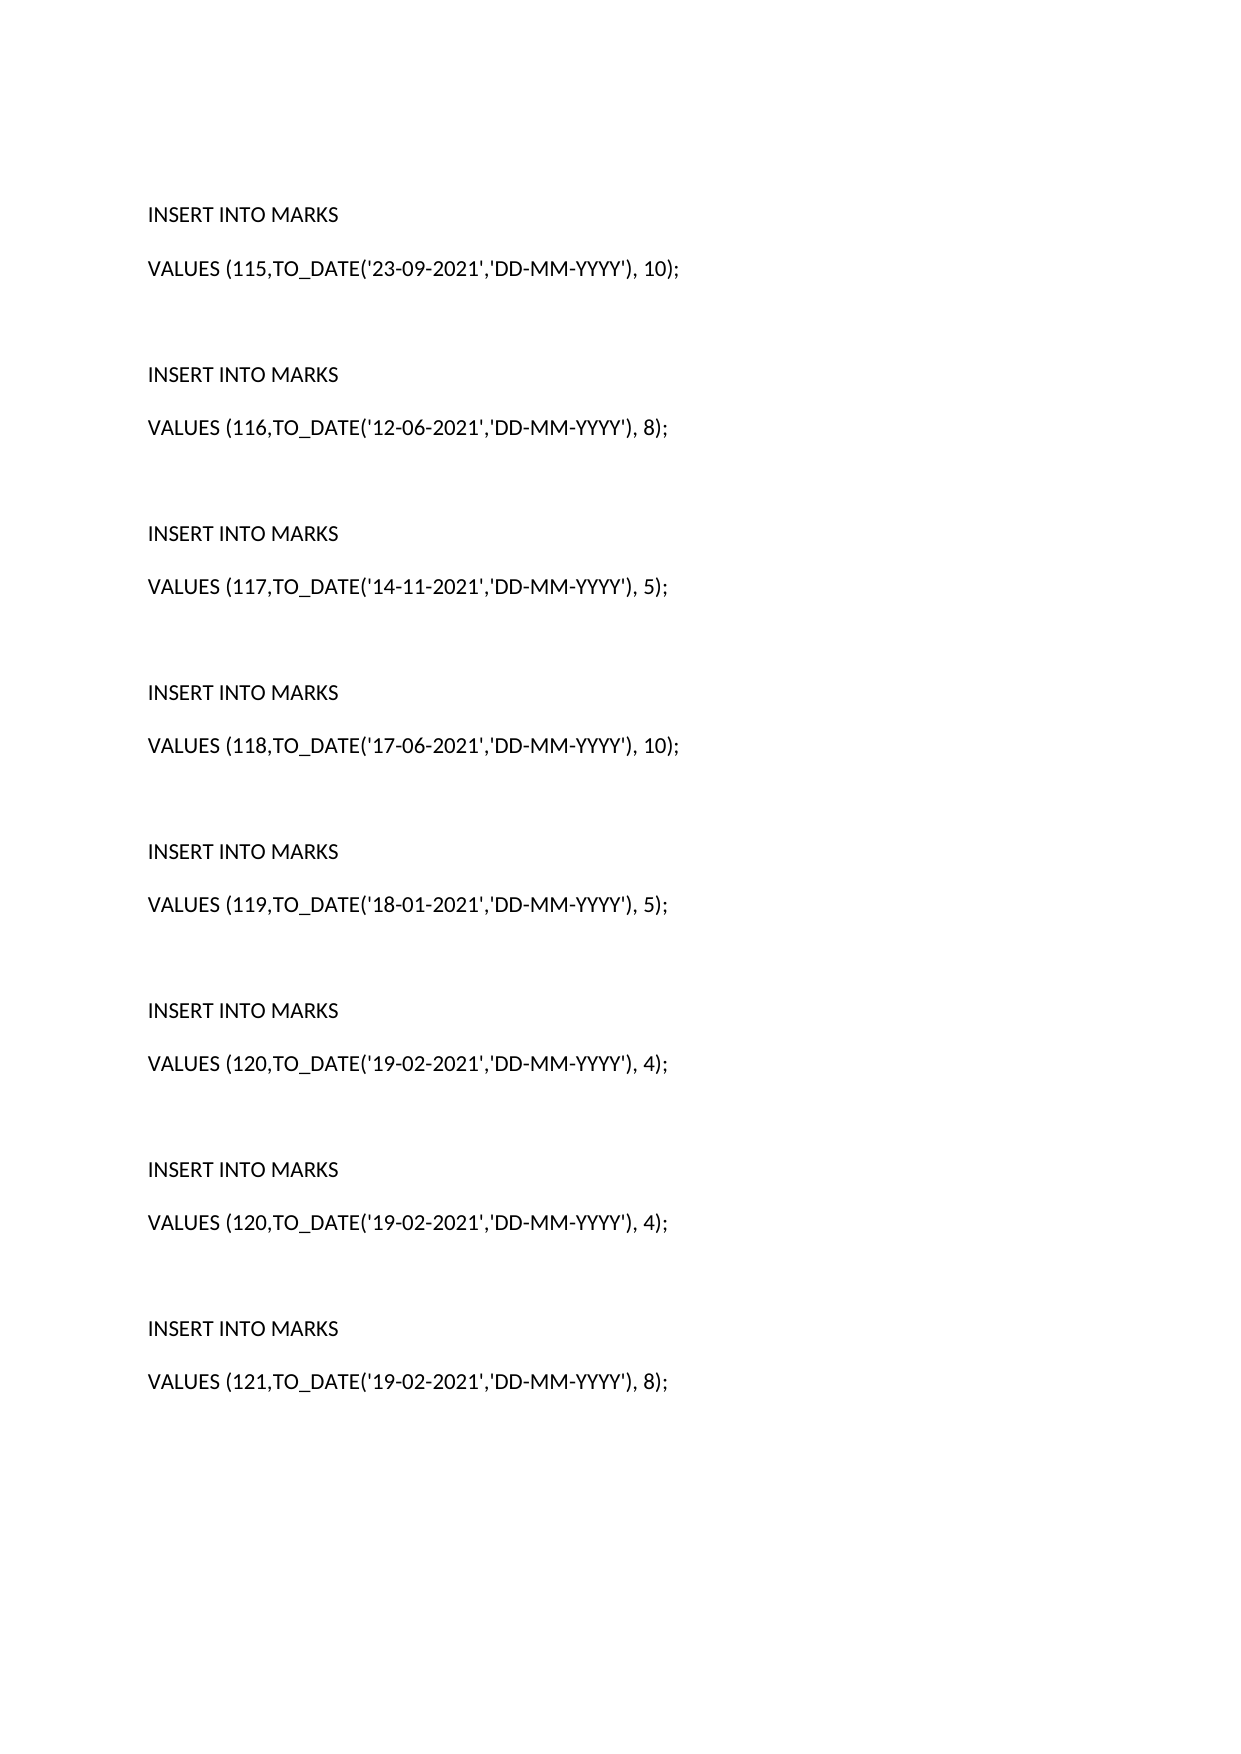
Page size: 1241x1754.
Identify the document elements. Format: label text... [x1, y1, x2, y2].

text INSERT INTO MARKS [148, 1314, 1093, 1342]
text INSERT INTO MARKS [148, 837, 1093, 865]
text VALUES (116,TO_DATE('12-06-2021','DD-MM-YYYY'), 8); [148, 413, 1093, 441]
text VALUES (119,TO_DATE('18-01-2021','DD-MM-YYYY'), 5); [148, 890, 1093, 918]
text VALUES (115,TO_DATE('23-09-2021','DD-MM-YYYY'), 10); [148, 254, 1093, 282]
text VALUES (117,TO_DATE('14-11-2021','DD-MM-YYYY'), 5); [148, 572, 1093, 600]
text VALUES (118,TO_DATE('17-06-2021','DD-MM-YYYY'), 10); [148, 731, 1093, 759]
text INSERT INTO MARKS [148, 201, 1093, 229]
text INSERT INTO MARKS [148, 1155, 1093, 1183]
text INSERT INTO MARKS [148, 519, 1093, 547]
text VALUES (120,TO_DATE('19-02-2021','DD-MM-YYYY'), 4); [148, 1049, 1093, 1077]
text INSERT INTO MARKS [148, 360, 1093, 388]
text INSERT INTO MARKS [148, 678, 1093, 706]
text VALUES (121,TO_DATE('19-02-2021','DD-MM-YYYY'), 8); [148, 1367, 1093, 1395]
text INSERT INTO MARKS [148, 996, 1093, 1024]
text VALUES (120,TO_DATE('19-02-2021','DD-MM-YYYY'), 4); [148, 1208, 1093, 1236]
